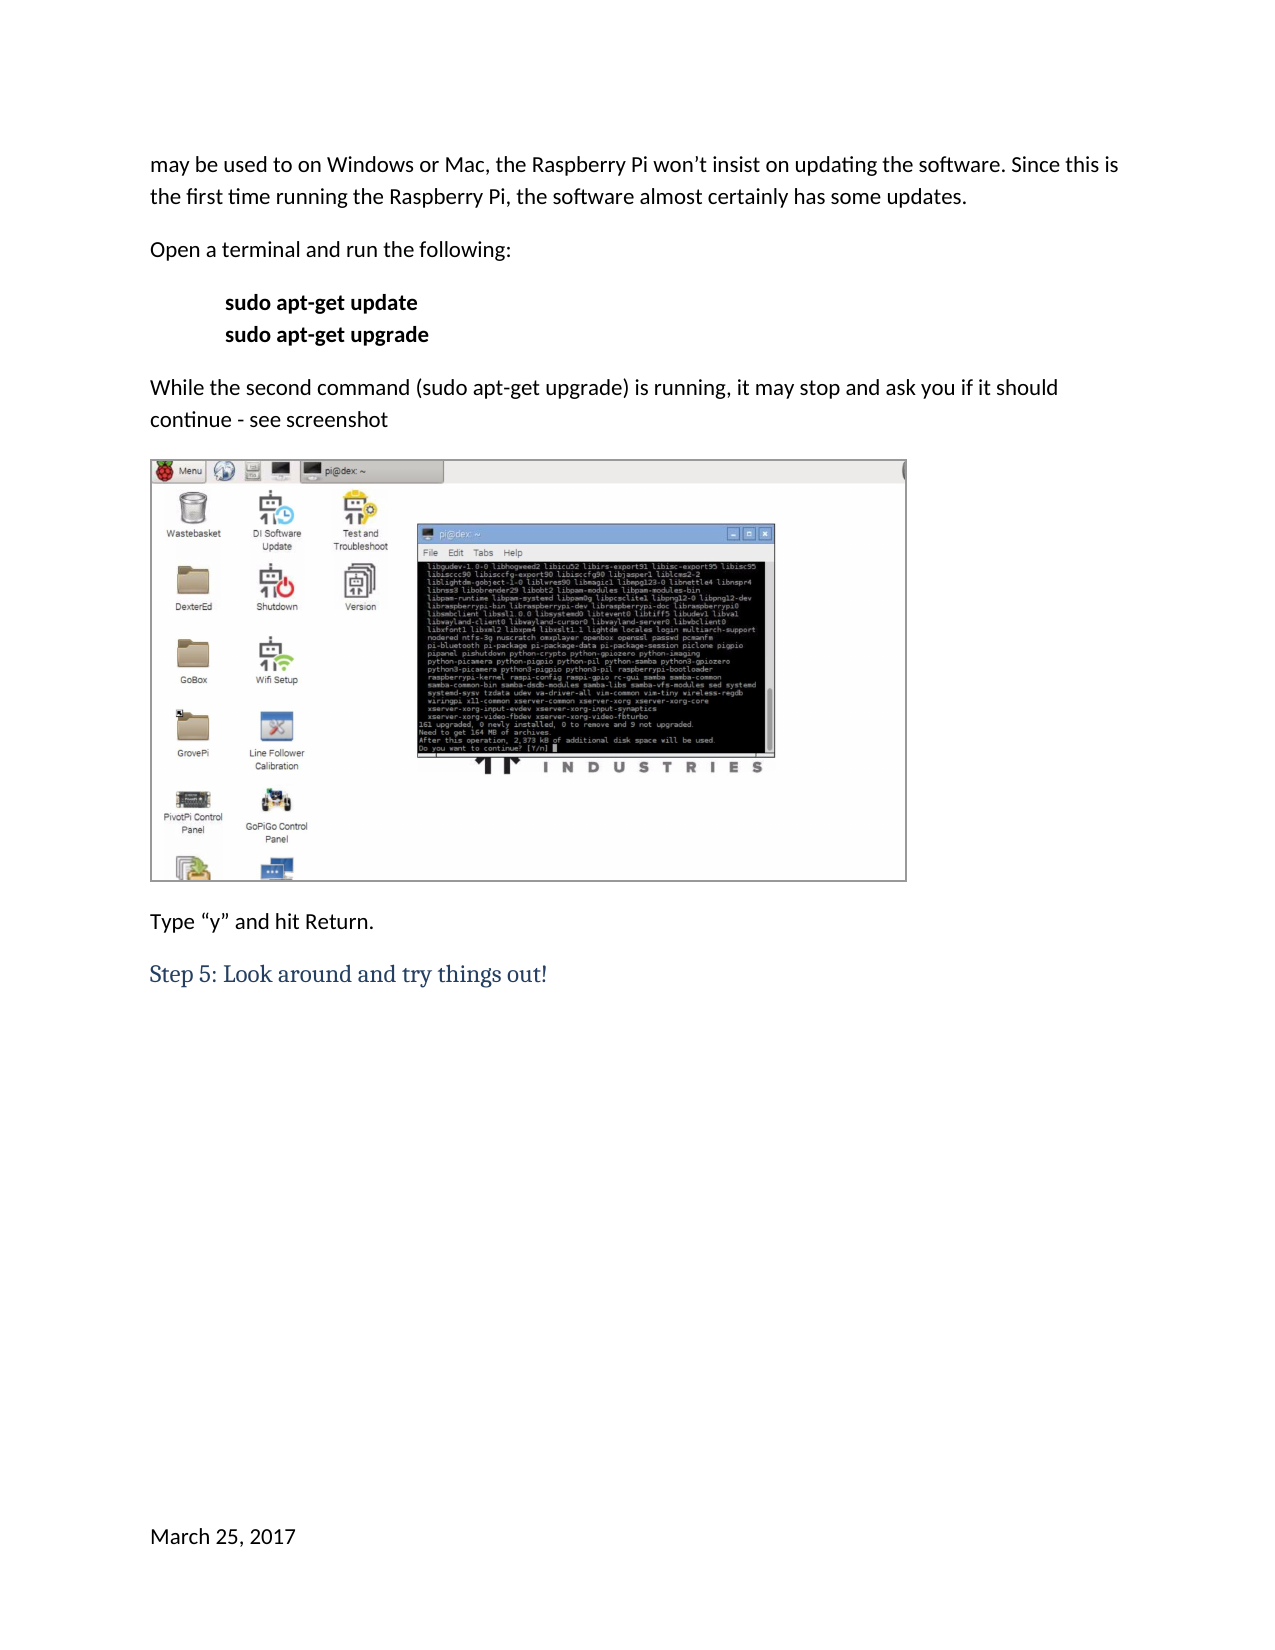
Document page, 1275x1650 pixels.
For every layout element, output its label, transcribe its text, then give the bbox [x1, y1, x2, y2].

text Open a terminal and run the following: [150, 235, 1125, 263]
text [150, 150, 1125, 210]
text While the second command (sudo apt-get upgrade) is running, it may stop and ask you if it should continue - see screenshot [150, 373, 1125, 434]
subtitle Step 5: Look around and try things out! [150, 960, 1125, 989]
text Type “y” and hit Return. [150, 907, 1125, 935]
text sudo apt-get update sudo apt-get upgrade [225, 288, 1125, 348]
picture [152, 461, 905, 880]
